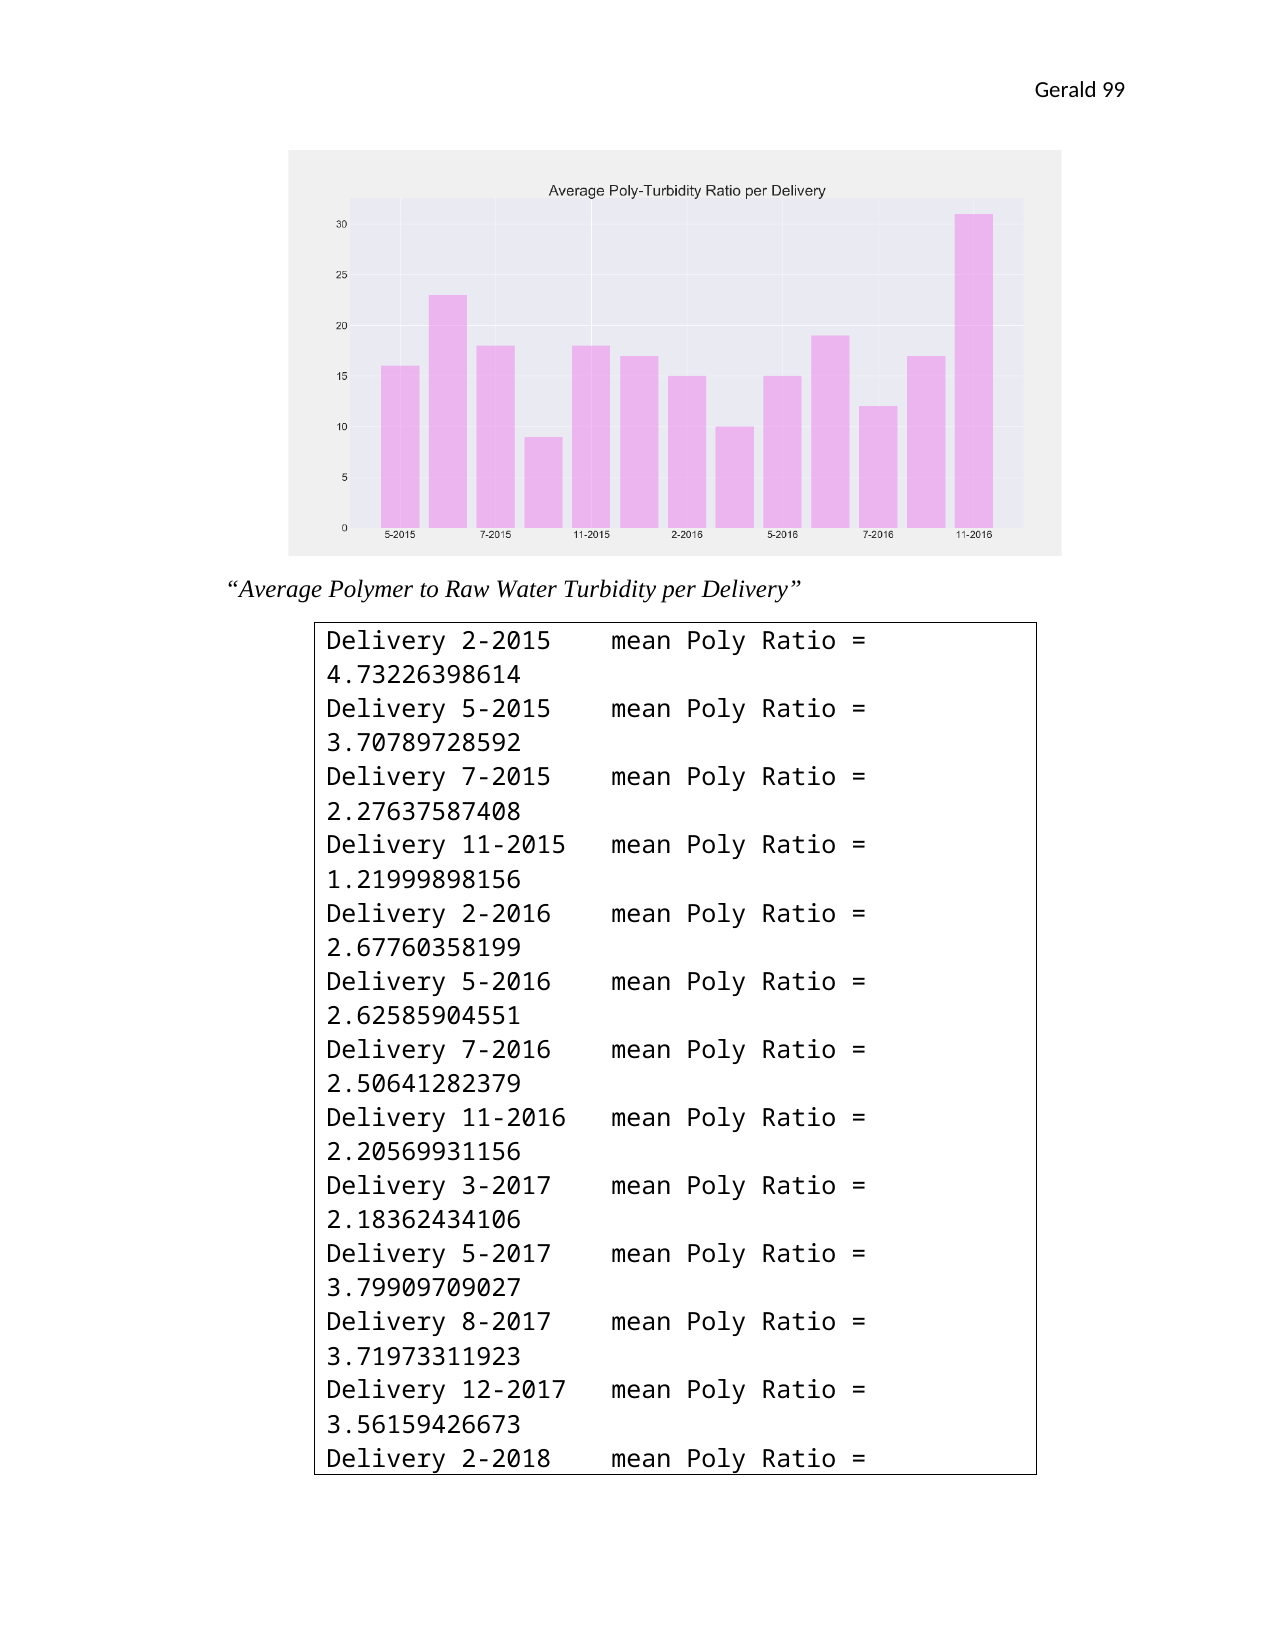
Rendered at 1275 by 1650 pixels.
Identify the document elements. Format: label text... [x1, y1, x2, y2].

picture [288, 150, 1062, 556]
text “Average Polymer to Raw Water Turbidity per Delivery” [225, 574, 1125, 603]
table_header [315, 623, 1036, 1474]
